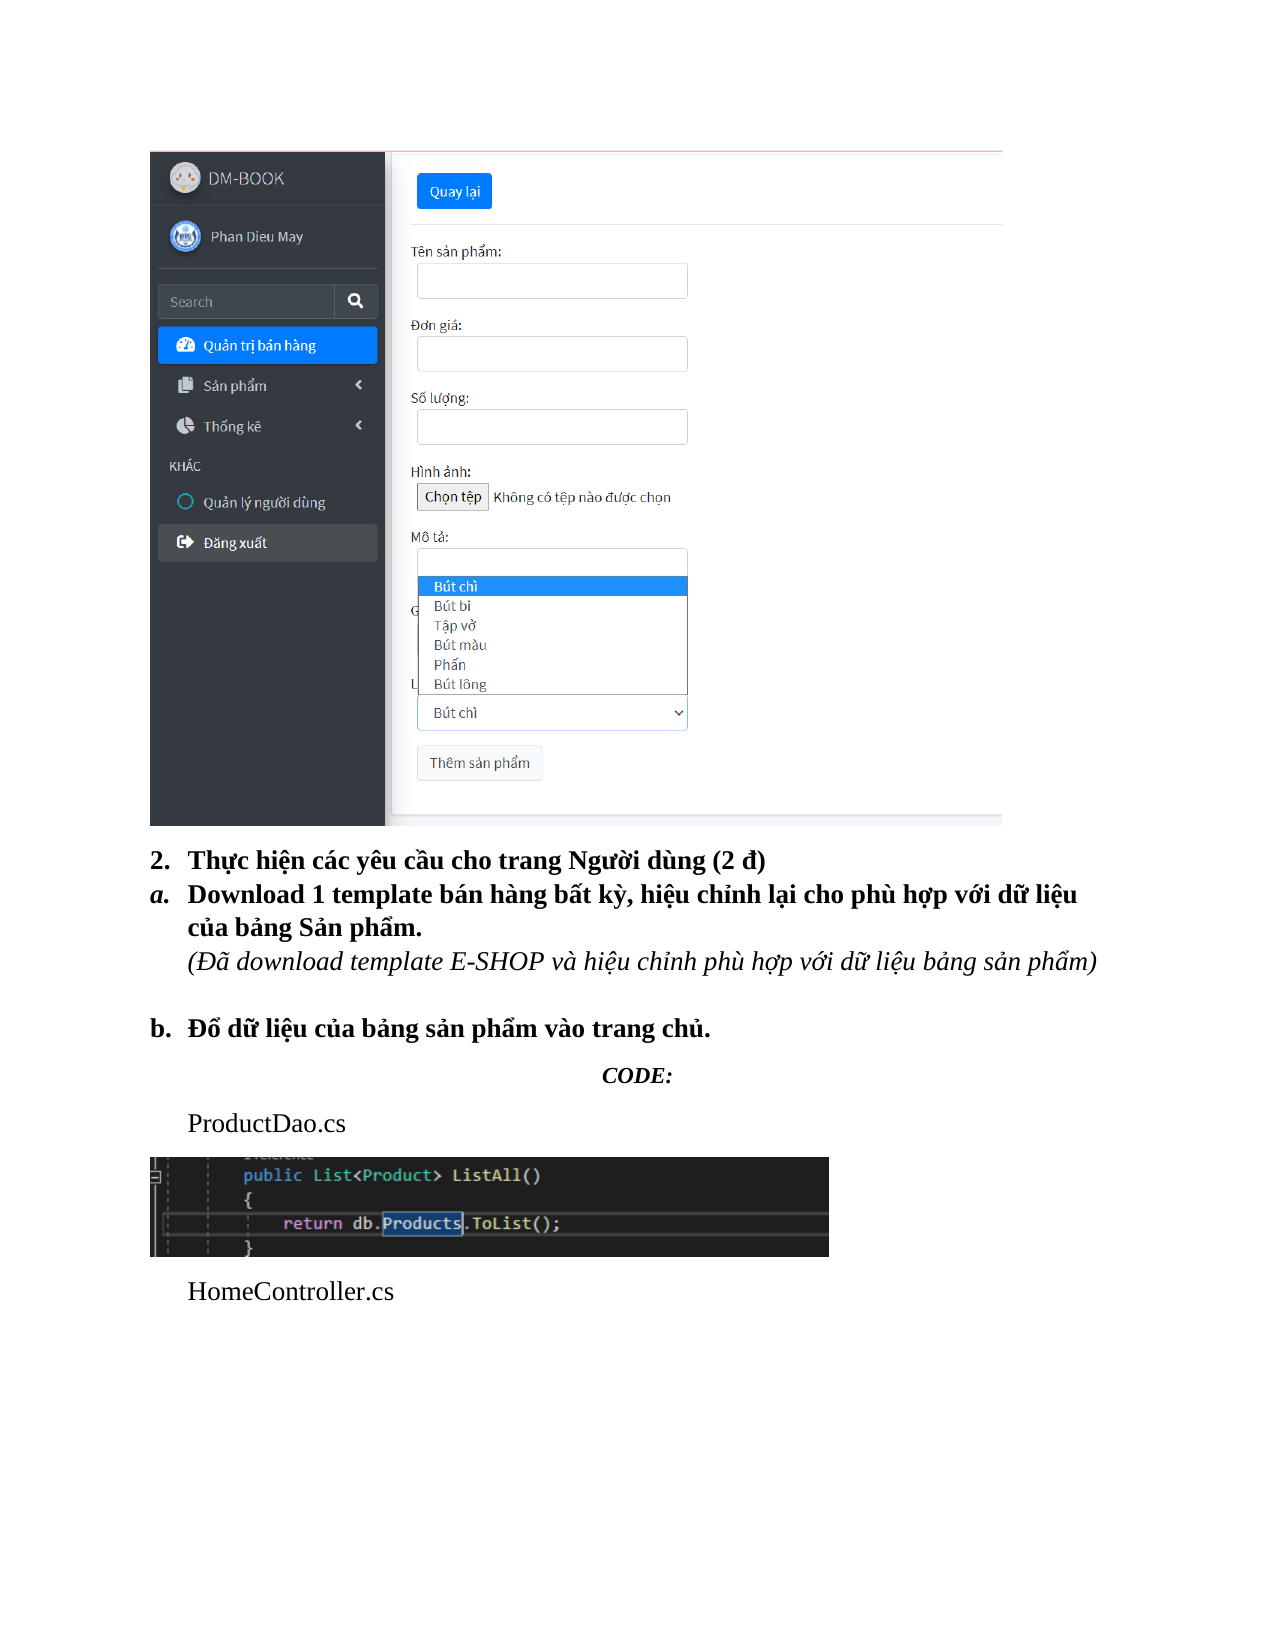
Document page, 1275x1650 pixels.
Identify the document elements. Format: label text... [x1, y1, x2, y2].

list Đổ dữ liệu của bảng sản phẩm vào trang chủ. [150, 1012, 1125, 1043]
picture [150, 1157, 829, 1257]
picture [150, 150, 1003, 826]
list (Đã download template E-SHOP và hiệu chỉnh phù hợp với dữ liệu bảng sản phẩm) [187, 945, 1125, 976]
text ProductDao.cs [187, 1107, 1125, 1138]
text CODE: [150, 1062, 1125, 1088]
list Download 1 template bán hàng bất kỳ, hiệu chỉnh lại cho phù hợp với dữ liệu của bảng Sản phẩm. [150, 878, 1125, 942]
text HomeController.cs [187, 1275, 1125, 1306]
list Thực hiện các yêu cầu cho trang Người dùng (2 đ) [150, 844, 1125, 875]
